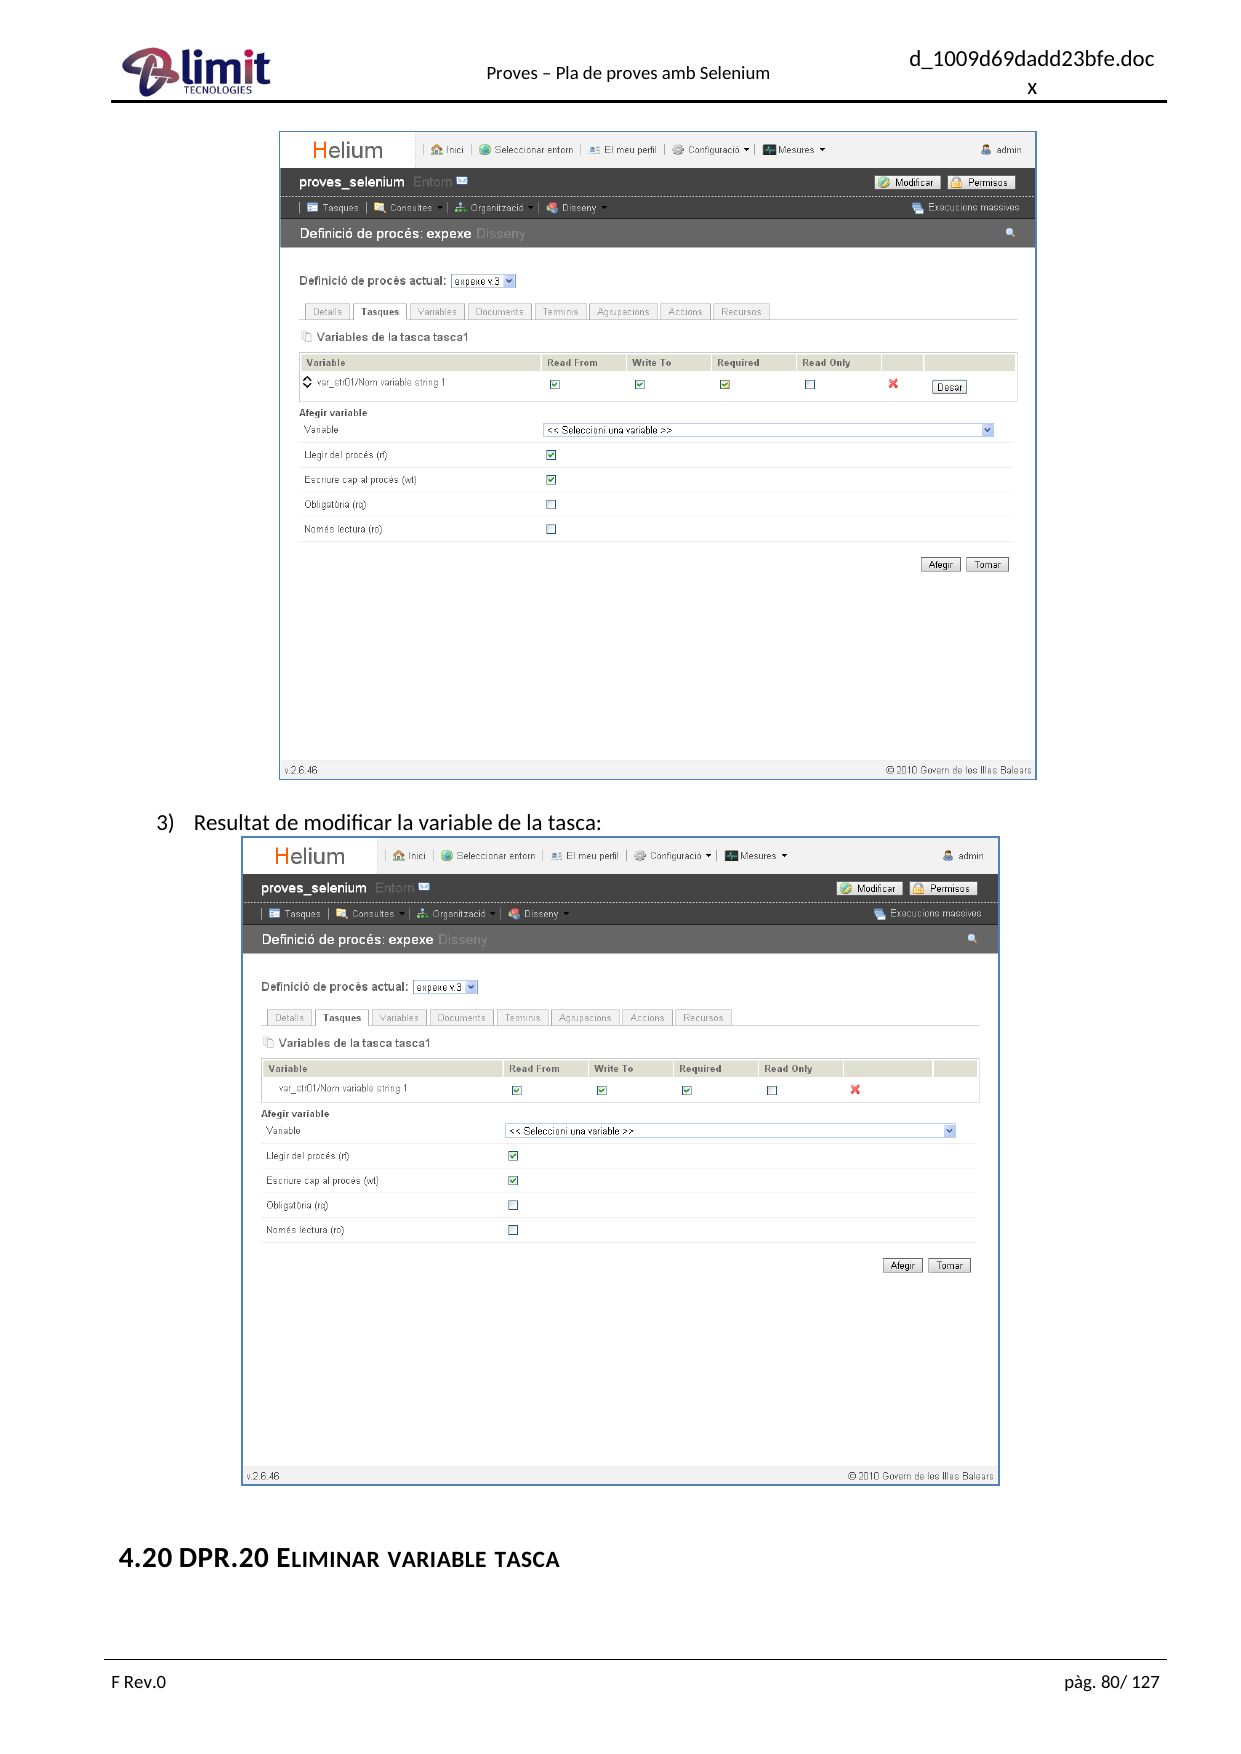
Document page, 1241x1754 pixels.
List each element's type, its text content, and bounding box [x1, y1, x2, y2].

subtitle DPR.20 Eliminar variable tasca [118, 1539, 1122, 1574]
picture [118, 45, 275, 100]
picture [280, 132, 1035, 779]
picture [243, 838, 998, 1484]
list Resultat de modificar la variable de la tasca: [156, 808, 1122, 836]
